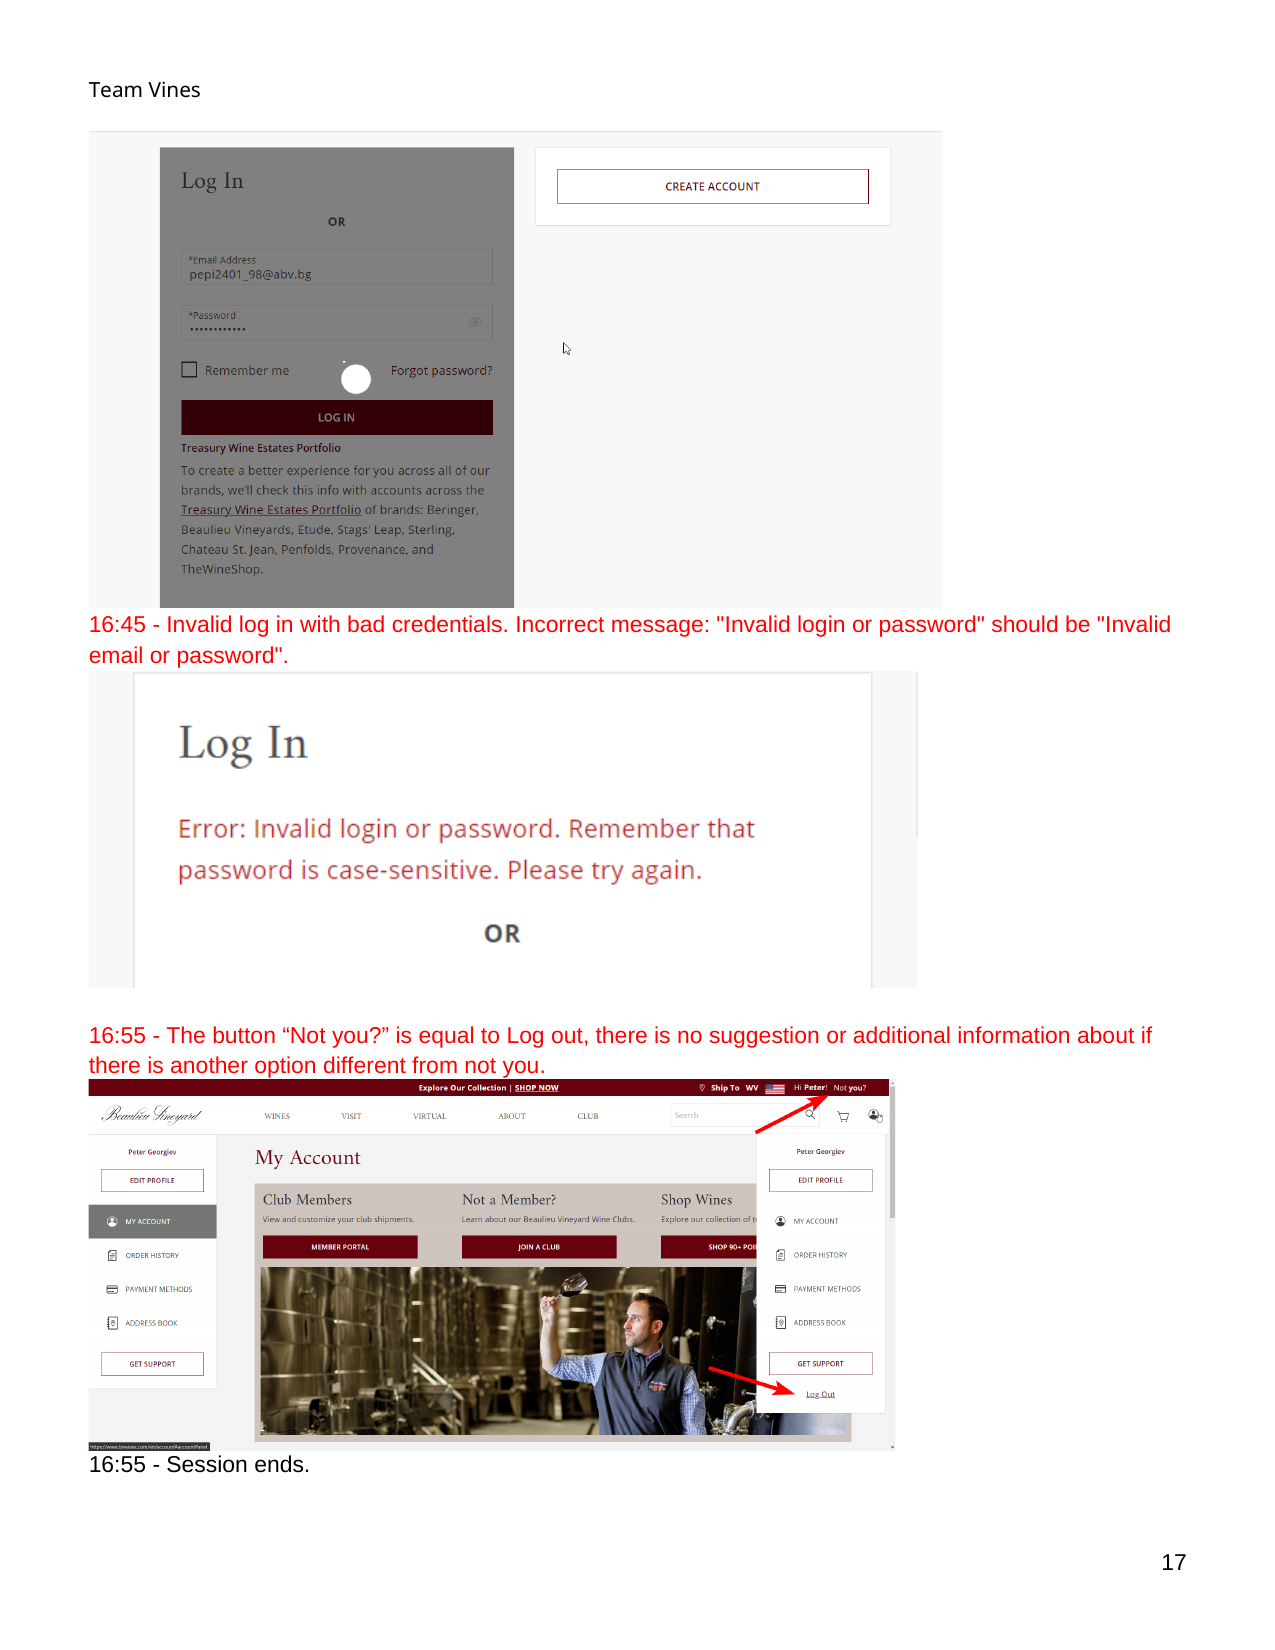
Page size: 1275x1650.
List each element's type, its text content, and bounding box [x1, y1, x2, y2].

picture [88, 671, 918, 988]
text 16:55 - Session ends. [88, 1451, 1187, 1477]
picture [88, 1079, 896, 1451]
picture [88, 121, 943, 608]
text 16:55 - The button “Not you?” is equal to Log out, there is no suggestion or additional information about if there is another option different from not you. [88, 1022, 1187, 1078]
